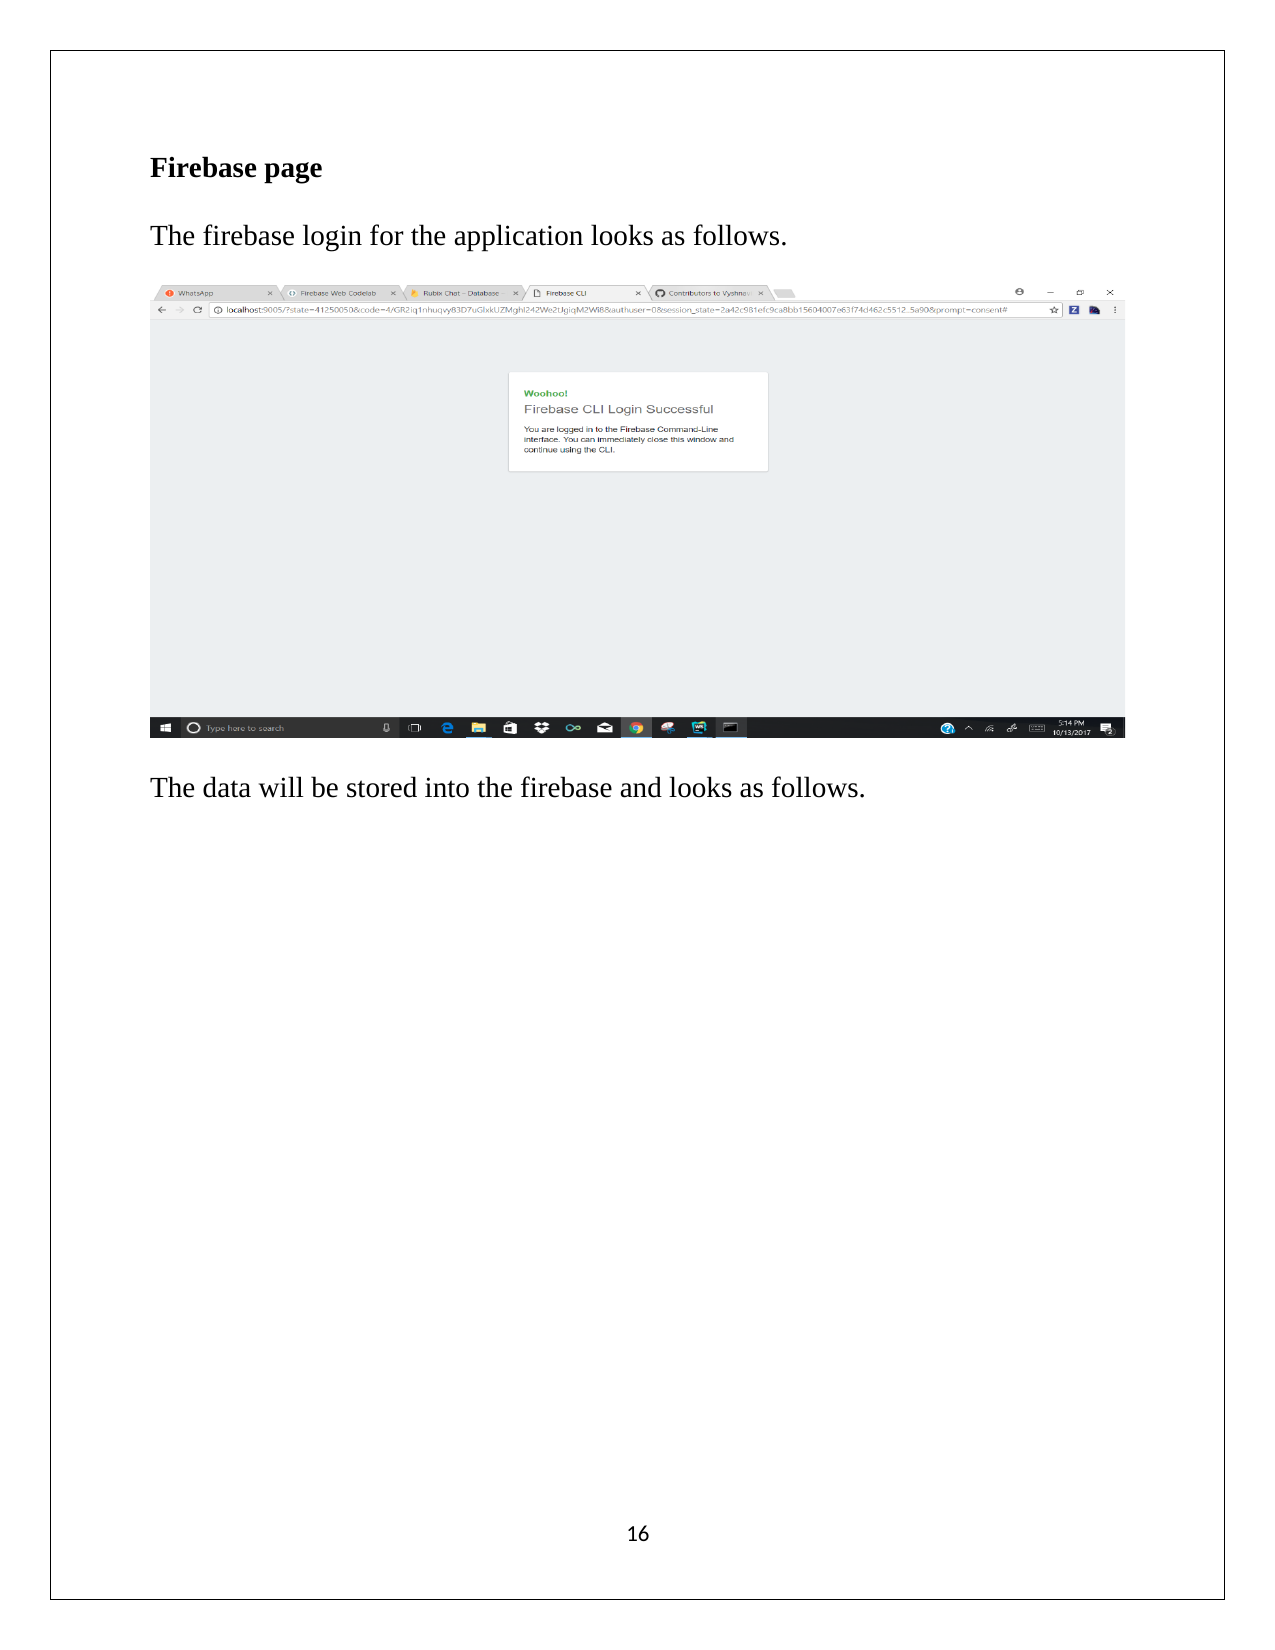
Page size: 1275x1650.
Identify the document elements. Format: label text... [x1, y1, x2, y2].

text Firebase page [150, 150, 1125, 183]
picture [150, 285, 1125, 738]
text The data will be stored into the firebase and looks as follows. [150, 771, 1125, 804]
text The firebase login for the application looks as follows. [150, 218, 1125, 251]
